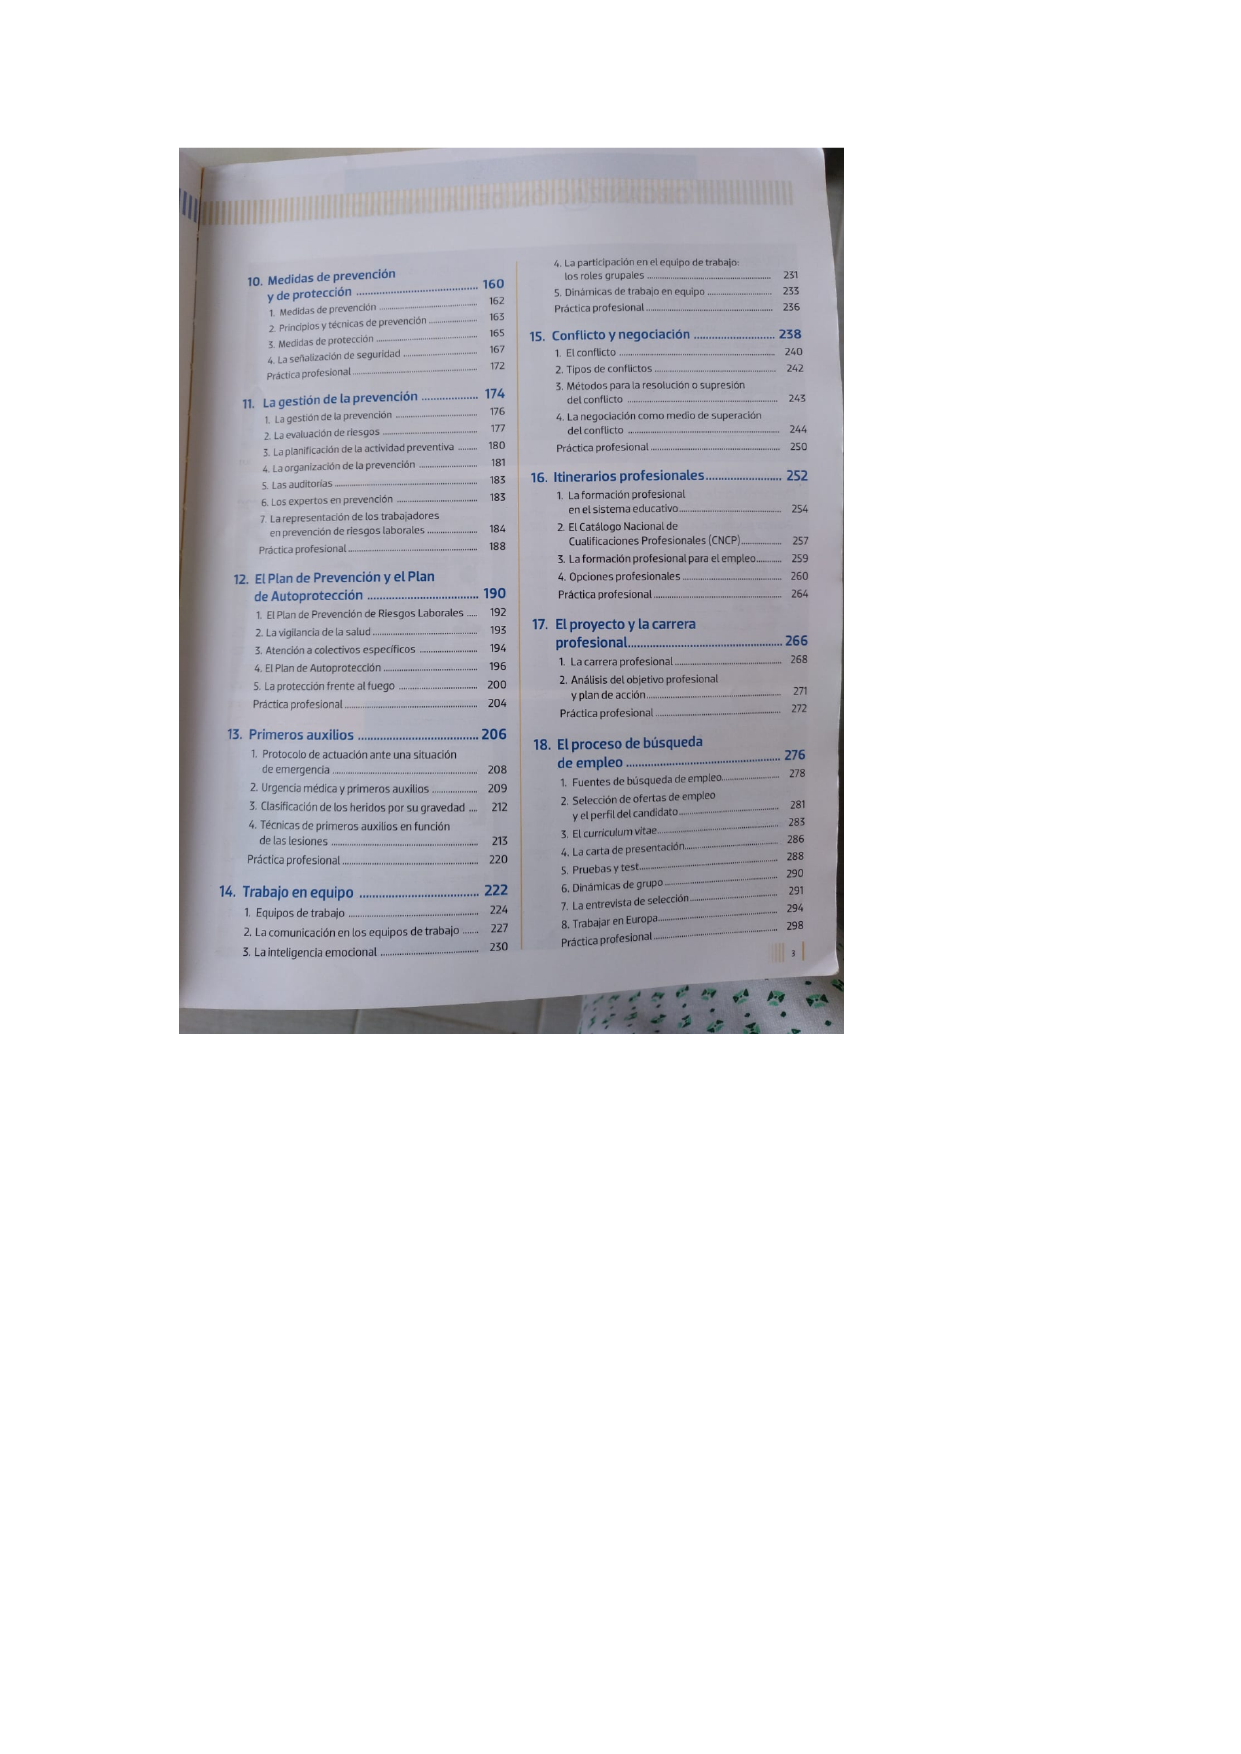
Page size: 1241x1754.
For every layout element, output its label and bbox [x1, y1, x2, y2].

picture [179, 149, 844, 1034]
